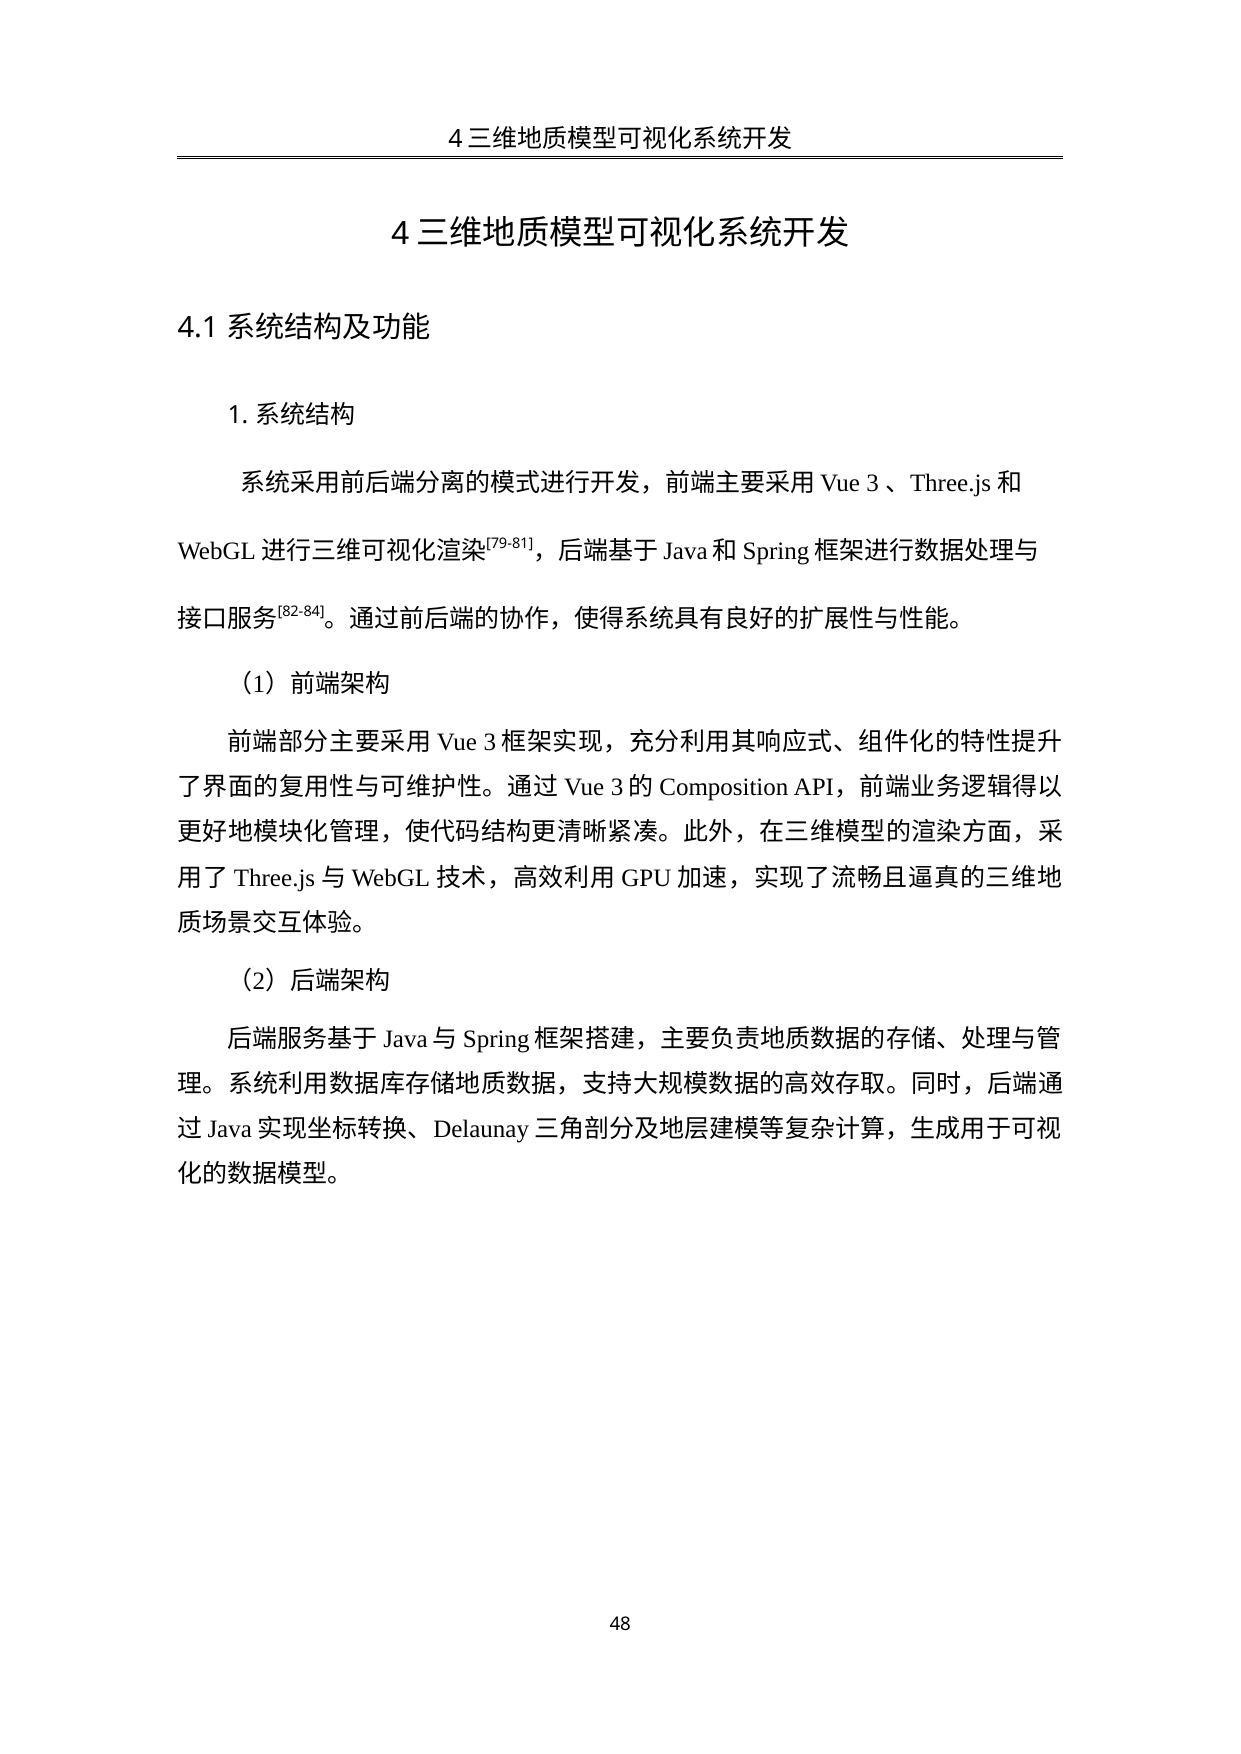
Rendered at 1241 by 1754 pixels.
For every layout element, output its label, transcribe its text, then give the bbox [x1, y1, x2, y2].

text 前端部分主要采用Vue 3框架实现，充分利用其响应式、组件化的特性提升了界面的复用性与可维护性。通过Vue 3的Composition API，前端业务逻辑得以更好地模块化管理，使代码结构更清晰紧凑。此外，在三维模型的渲染方面，采用了Three.js与WebGL技术，高效利用GPU加速，实现了流畅且逼真的三维地质场景交互体验。 [177, 721, 1063, 939]
text （1）前端架构 [177, 663, 1063, 699]
text 4三维地质模型可视化系统开发 [177, 206, 1063, 254]
text 1. 系统结构 [177, 379, 1063, 447]
text （2）后端架构 [177, 960, 1063, 996]
text 系统采用前后端分离的模式进行开发，前端主要采用Vue 3 、Three.js 和WebGL进行三维可视化渲染[79-81]，后端基于Java和Spring框架进行数据处理与接口服务[82-84]。通过前后端的协作，使得系统具有良好的扩展性与性能。 [177, 447, 1063, 651]
text 4.1 系统结构及功能 [177, 303, 1063, 346]
text 后端服务基于Java与Spring框架搭建，主要负责地质数据的存储、处理与管理。系统利用数据库存储地质数据，支持大规模数据的高效存取。同时，后端通过Java实现坐标转换、Delaunay三角剖分及地层建模等复杂计算，生成用于可视化的数据模型。 [177, 1018, 1063, 1190]
